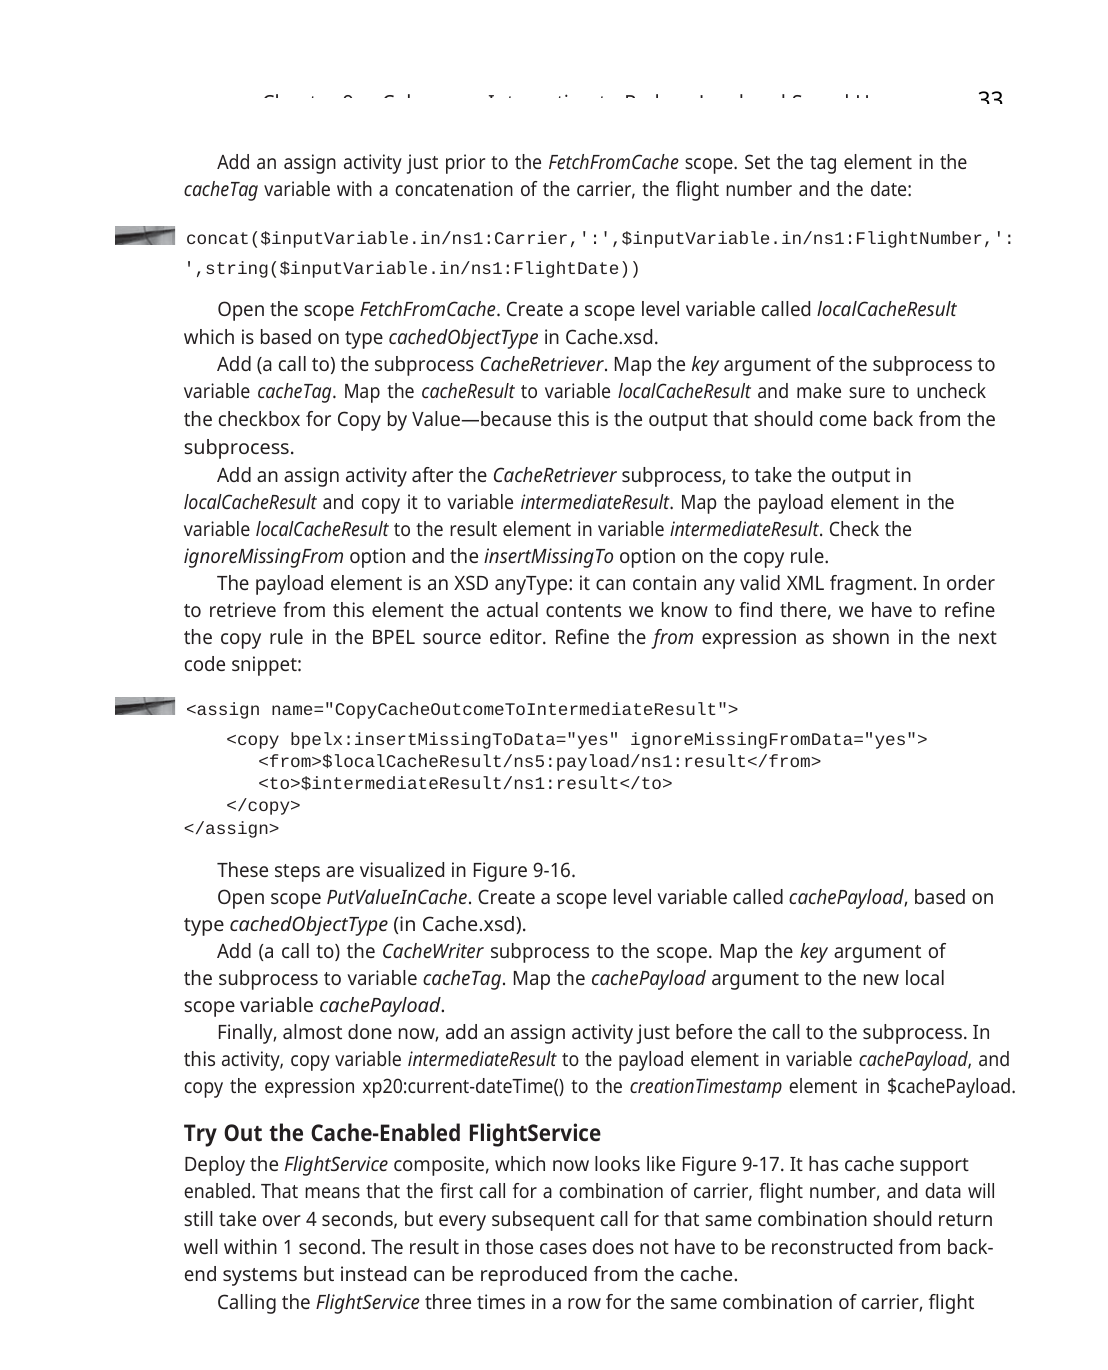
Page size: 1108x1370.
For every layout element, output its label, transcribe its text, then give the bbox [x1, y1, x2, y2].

text Finally, almost done now, add an assign activity just before the call to the subprocess. In this activity, copy variable intermediateResult to the payload element in variable cachePayload, and copy the expression xp20:current-dateTime() to the creationTimestamp element in $cachePayload. [184, 1018, 1017, 1099]
text </assign> [184, 819, 1107, 839]
text Open scope PutValueInCache. Create a scope level variable called cachePayload, based on type cachedObjectType (in Cache.xsd). [184, 883, 994, 937]
text Add (a call to) the subprocess CacheRetriever. Map the key argument of the subprocess to variable cacheTag. Map the cacheResult to variable localCacheResult and make sure to uncheck the checkbox for Copy by Value—because this is the output that should come back from the subprocess. [184, 350, 1014, 460]
text Deploy the FlightService composite, which now looks like Figure 9-17. It has cache support enabled. That means that the first call for a combination of carrier, flight number, and data will still take over 4 seconds, but every subsequent call for that same combination should return well within 1 second. The result in those cases does not have to be reconstructed from back-end systems but instead can be reproduced from the cache. [184, 1150, 1004, 1288]
text <to>$intermediateResult/ns1:result</to> [258, 775, 1107, 795]
text <assign name="CopyCacheOutcomeToIntermediateResult"> [115, 698, 1107, 729]
text Add an assign activity just prior to the FetchFromCache scope. Set the tag element in the [217, 148, 1107, 175]
text cacheTag variable with a concatenation of the carrier, the flight number and the date: [184, 175, 1107, 202]
text which is based on type cachedObjectType in Cache.xsd. [184, 323, 1107, 350]
text <from>$localCacheResult/ns5:payload/ns1:result</from> [258, 753, 1107, 773]
text concat($inputVariable.in/ns1:Carrier,':',$inputVariable.in/ns1:FlightNumber,': ',string($inputVariable.in/ns1:FlightDate)) [115, 227, 1015, 280]
subtitle Try Out the Cache-Enabled FlightService [184, 1117, 1107, 1148]
picture [115, 697, 176, 715]
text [184, 1288, 1003, 1315]
text Add (a call to) the CacheWriter subprocess to the scope. Map the key argument of the subprocess to variable cacheTag. Map the cachePayload argument to the new local scope variable cachePayload. [184, 937, 946, 1018]
text Open the scope FetchFromCache. Create a scope level variable called localCacheResult [217, 296, 1107, 323]
text Add an assign activity after the CacheRetriever subprocess, to take the output in localCacheResult and copy it to variable intermediateResult. Map the payload element in the variable localCacheResult to the result element in variable intermediateResult. Check the ignoreMissingFrom option and the insertMissingTo option on the copy rule. [184, 461, 971, 569]
text The payload element is an XSD anyType: it can contain any valid XML fragment. In order to retrieve from this element the actual contents we know to find there, we have to refine the copy rule in the BPEL source editor. Refine the from expression as shown in the next code snippet: [184, 569, 997, 677]
text <copy bpelx:insertMissingToData="yes" ignoreMissingFromData="yes"> [226, 731, 1107, 751]
picture [115, 226, 176, 245]
text </copy> [226, 797, 1107, 817]
text These steps are visualized in Figure 9-16. [217, 856, 1107, 883]
